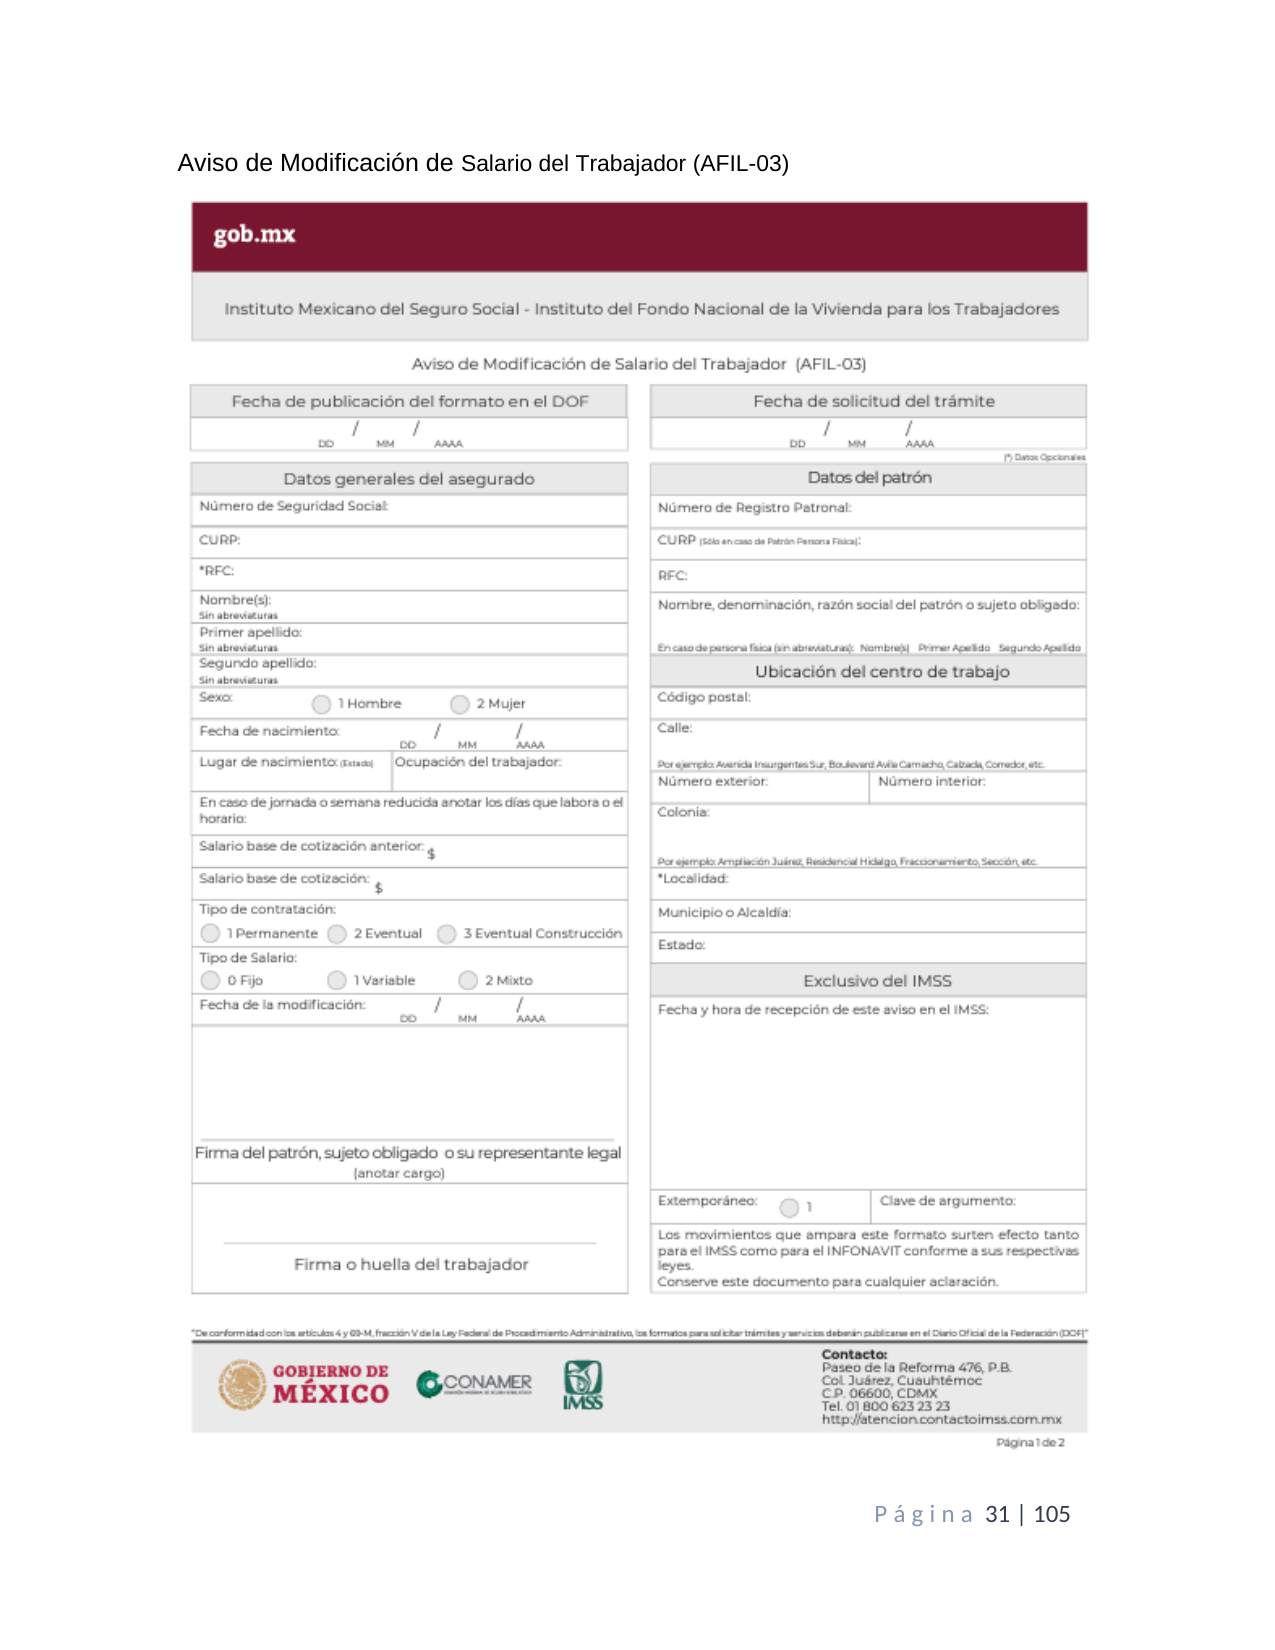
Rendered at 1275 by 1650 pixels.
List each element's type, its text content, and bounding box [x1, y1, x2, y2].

picture [177, 195, 1102, 1463]
text Aviso de Modificación de Salario del Trabajador (AFIL-03) [177, 148, 1098, 176]
